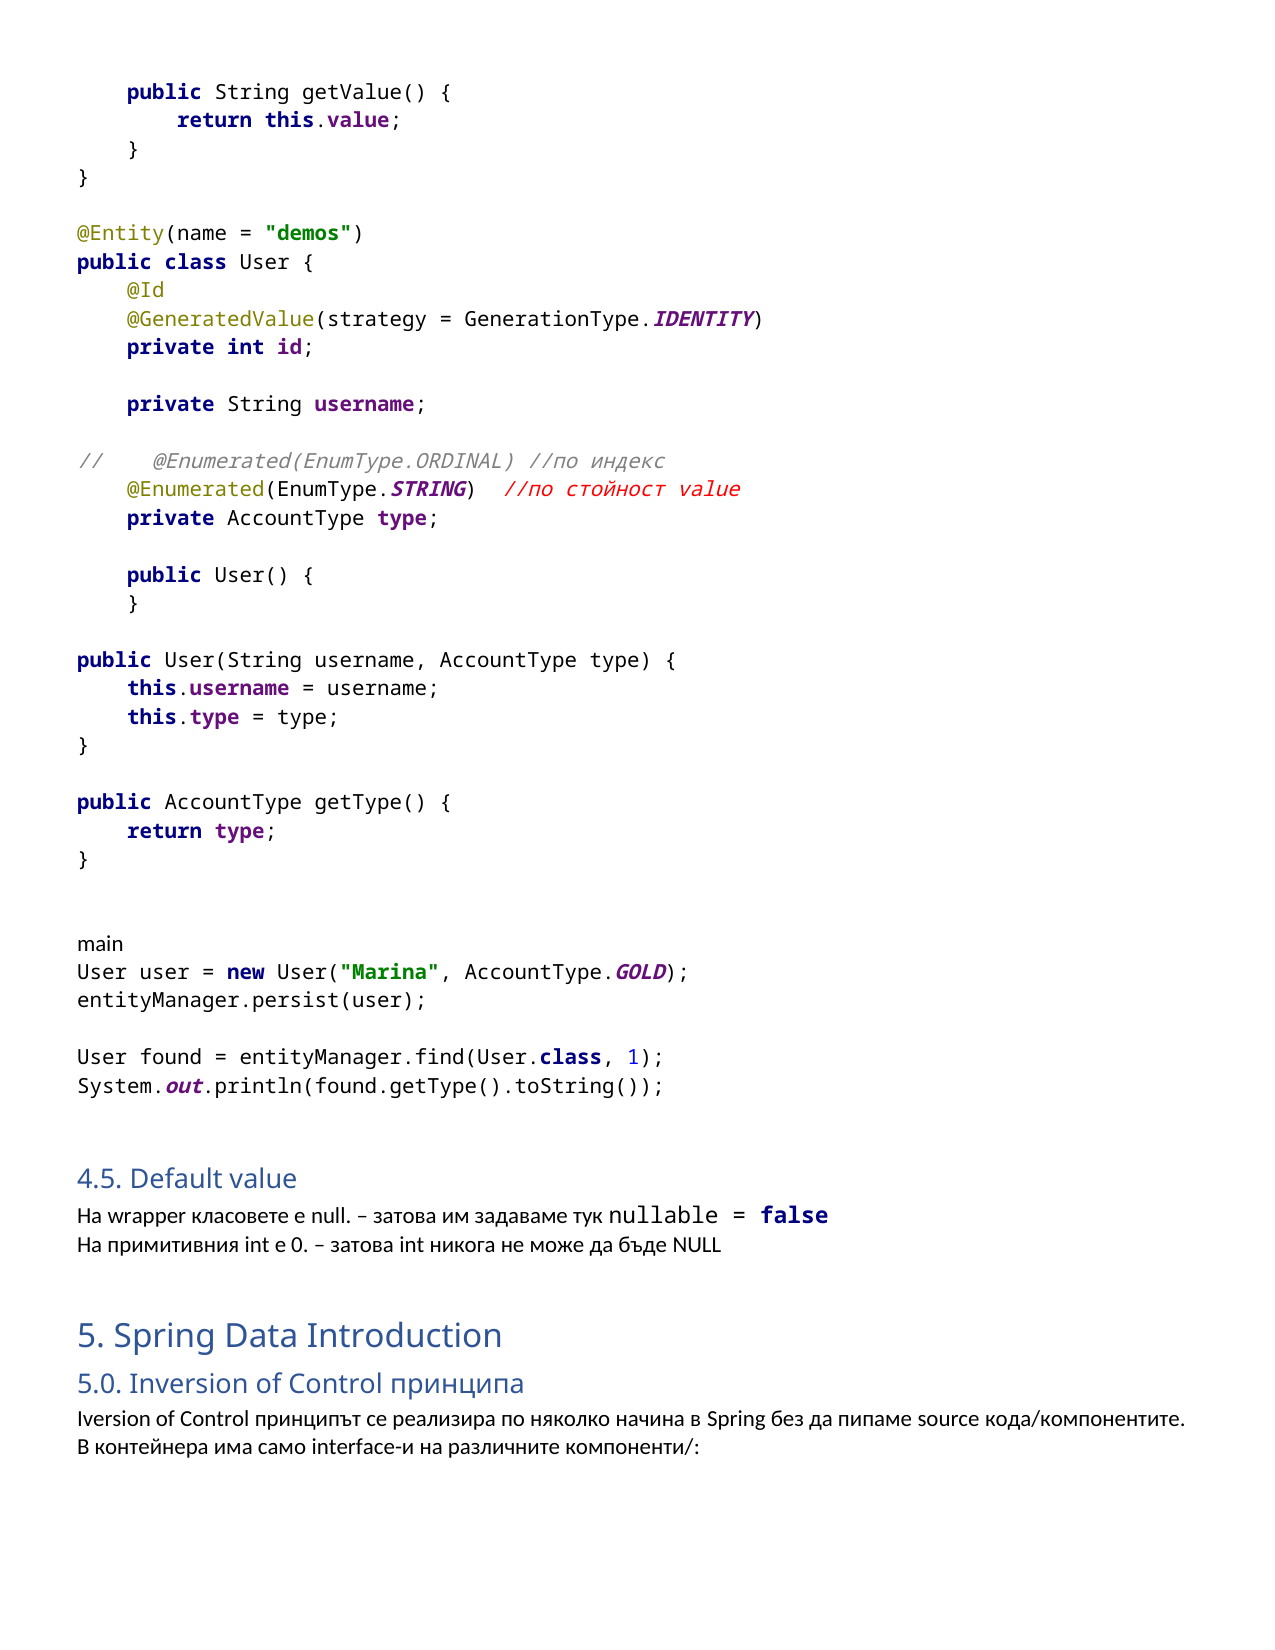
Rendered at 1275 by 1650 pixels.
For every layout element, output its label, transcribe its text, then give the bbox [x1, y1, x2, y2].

text public User(String username, AccountType type) { this.username = username; this.type = type; } public AccountType getType() { return type; } [77, 645, 1198, 873]
subtitle 4.5. Default value [77, 1159, 1198, 1196]
text @Entity(name = "demos") public class User { @Id @GeneratedValue(strategy = GenerationType.IDENTITY) private int id; private String username; // @Enumerated(EnumType.ORDINAL) //по индекс @Enumerated(EnumType.STRING) //по стойност value private AccountType type; public User() { } [77, 218, 1198, 617]
text На примитивния int е 0. – затова int никога не може да бъде NULL [77, 1231, 1198, 1258]
subtitle 5.0. Inversion of Control принципа [77, 1365, 1198, 1402]
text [77, 77, 1198, 191]
text На wrapper класовете е null. – затова им задаваме тук nullable = false [77, 1199, 1198, 1231]
subtitle 5. Spring Data Introduction [77, 1312, 1198, 1357]
text main [77, 929, 1198, 957]
text Iversion of Control принципът се реализира по няколко начина в Spring без да пипаме source кода/компонентите. В контейнера има само interface-и на различните компоненти/: [77, 1404, 1198, 1461]
text User user = new User("Marina", AccountType.GOLD); entityManager.persist(user); User found = entityManager.find(User.class, 1); System.out.println(found.getType().toString()); [77, 957, 1198, 1099]
